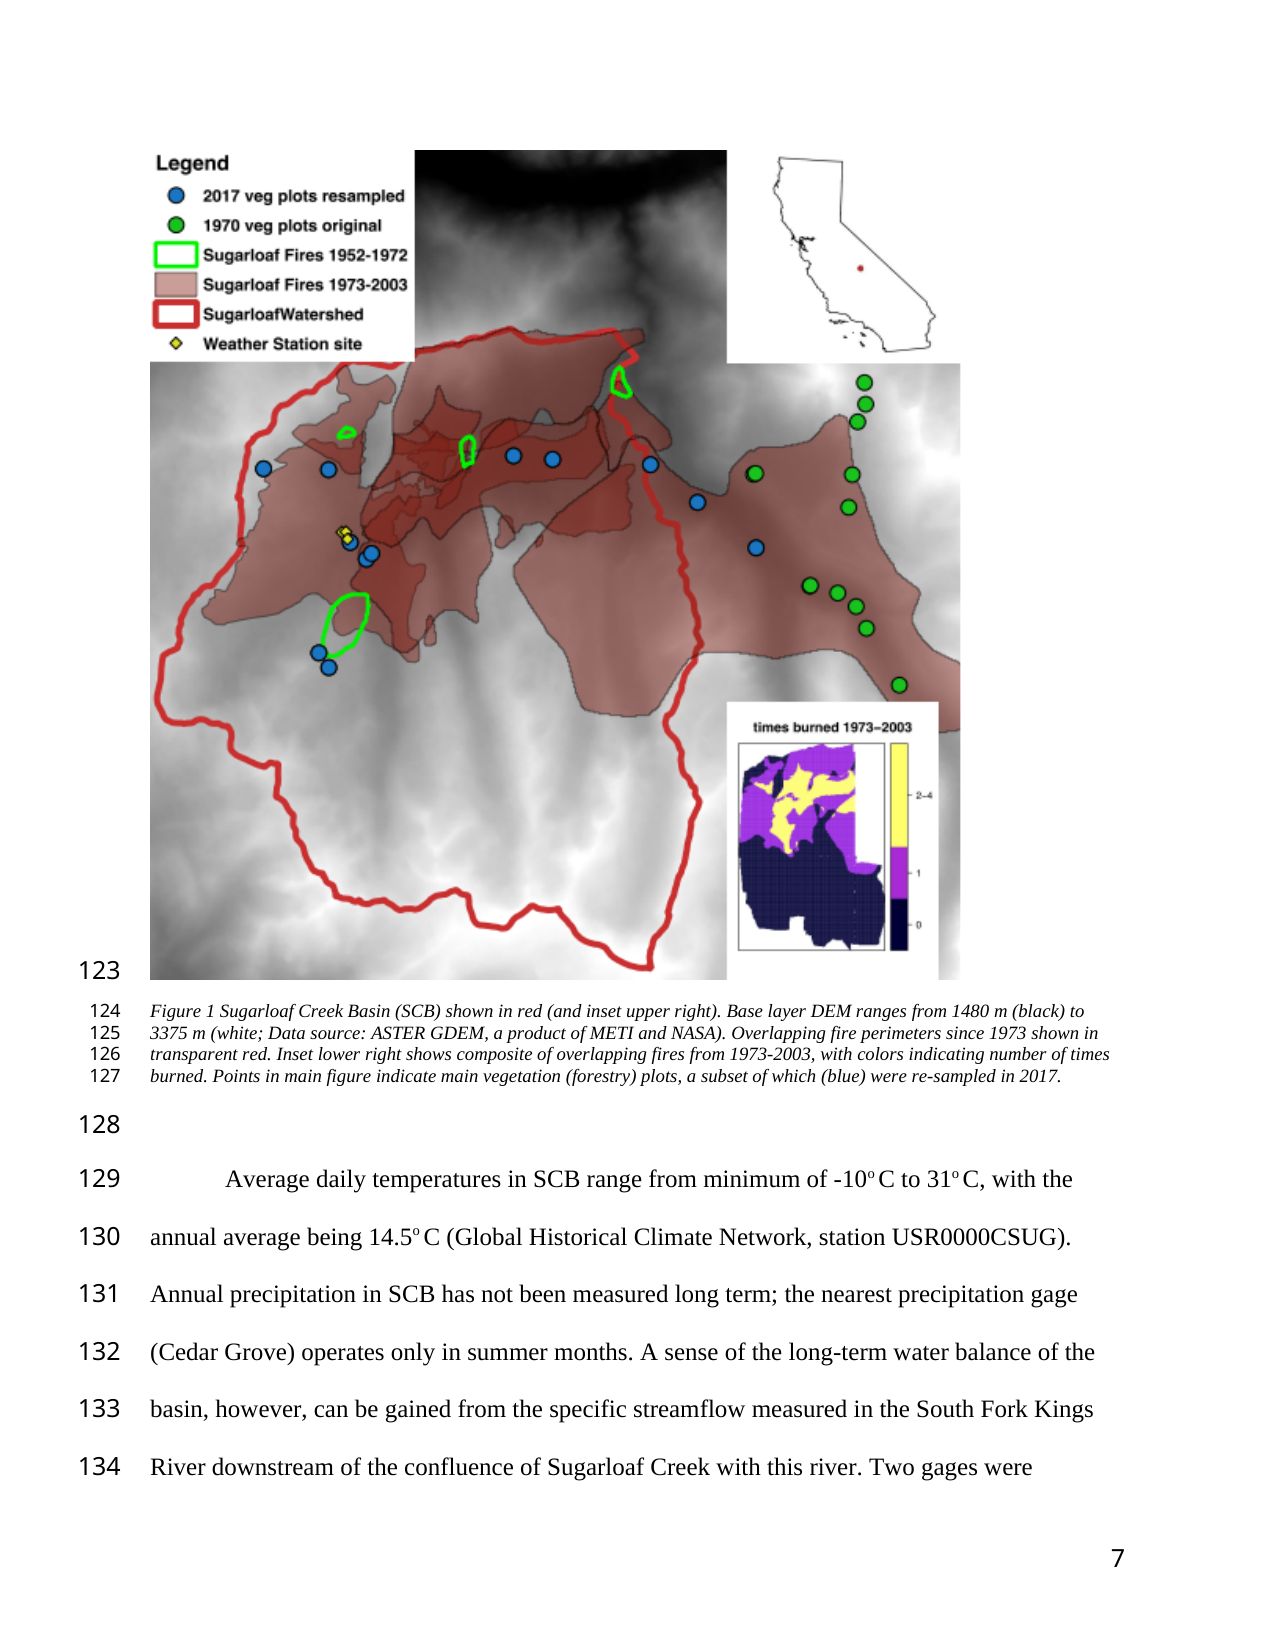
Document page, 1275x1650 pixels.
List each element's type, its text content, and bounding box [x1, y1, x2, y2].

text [150, 1164, 1125, 1481]
text Figure 1 Sugarloaf Creek Basin (SCB) shown in red (and inset upper right). Base layer DEM ranges from 1480 m (black) to 3375 m (white; Data source: ASTER GDEM, a product of METI and NASA). Overlapping fire perimeters since 1973 shown in transparent red. Inset lower right shows composite of overlapping fires from 1973-2003, with colors indicating number of times burned. Points in main figure indicate main vegetation (forestry) plots, a subset of which (blue) were re-sampled in 2017. [150, 1000, 1125, 1086]
